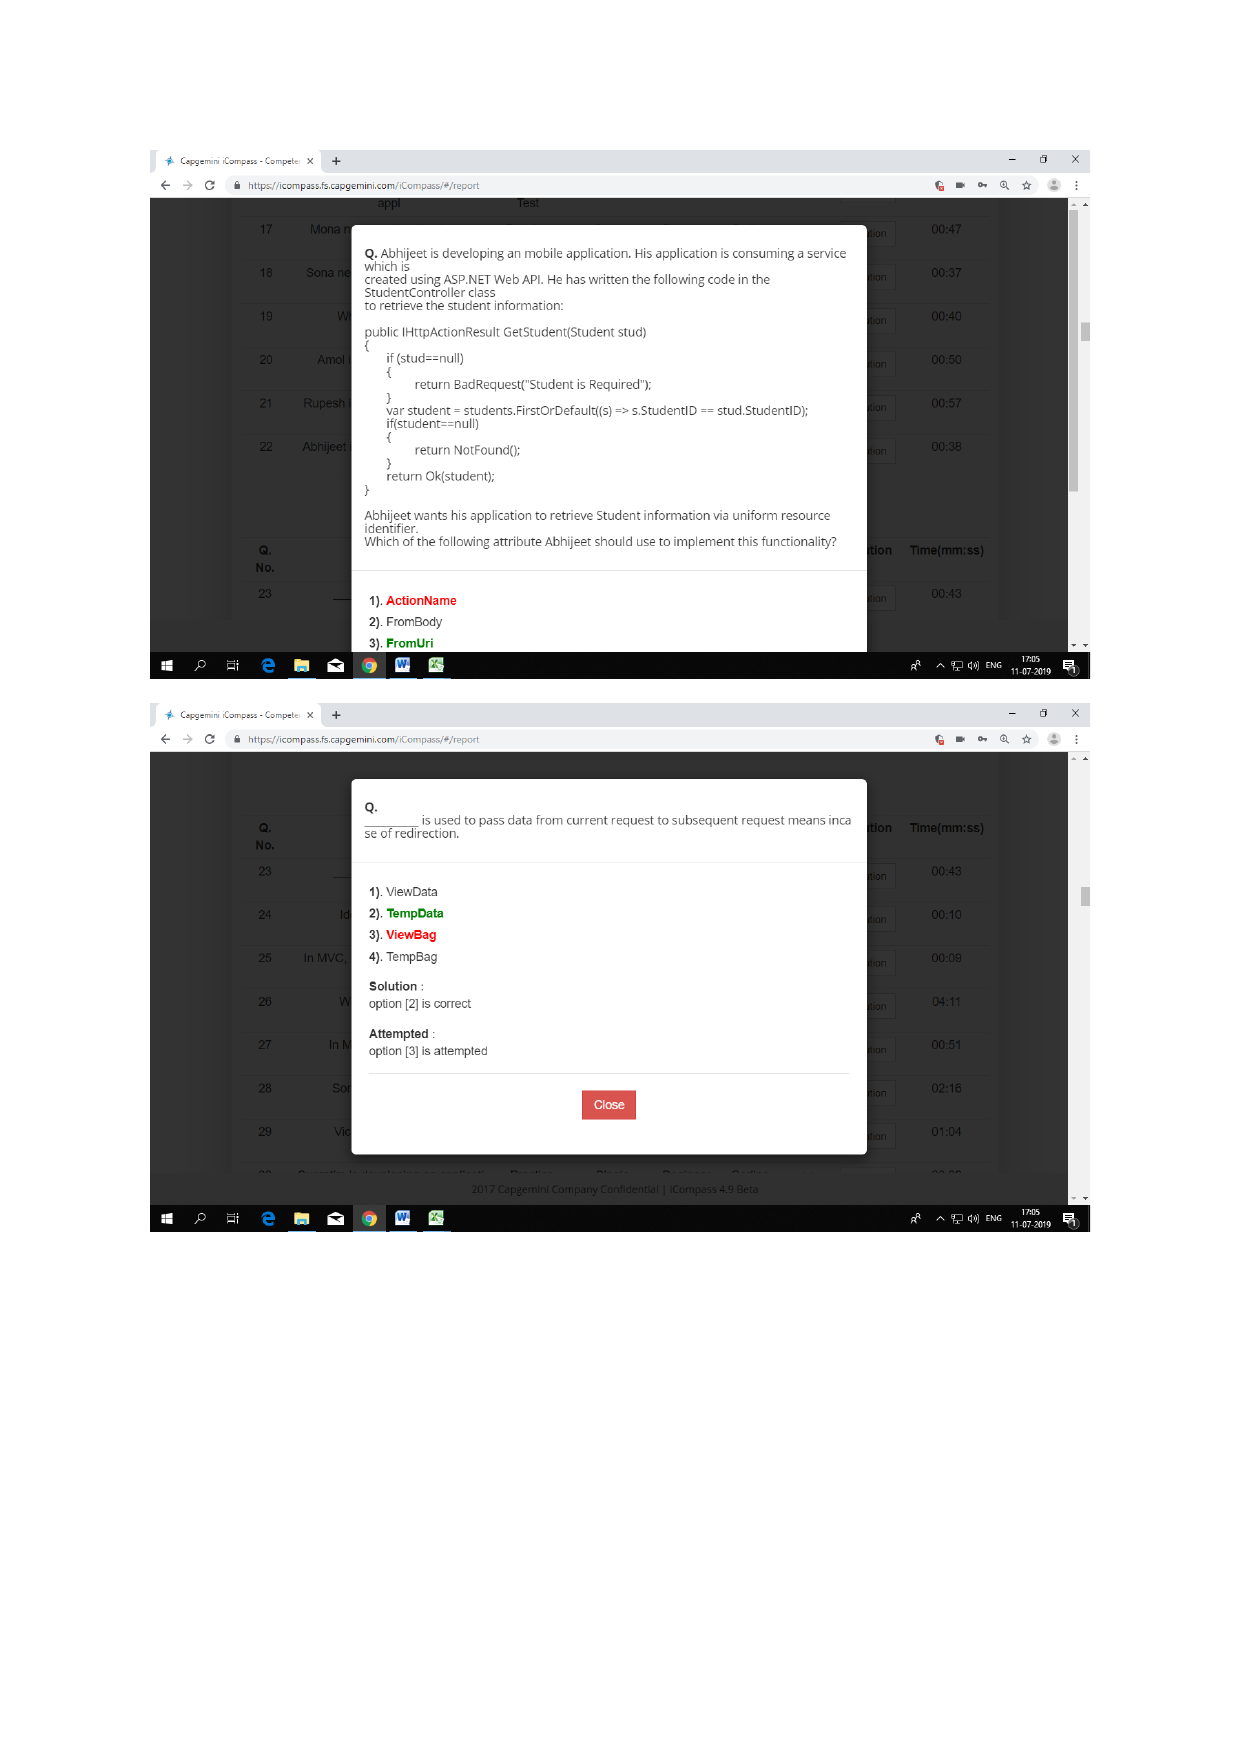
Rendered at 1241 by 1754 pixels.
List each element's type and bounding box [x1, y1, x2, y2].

picture [150, 150, 1091, 679]
picture [150, 703, 1091, 1232]
